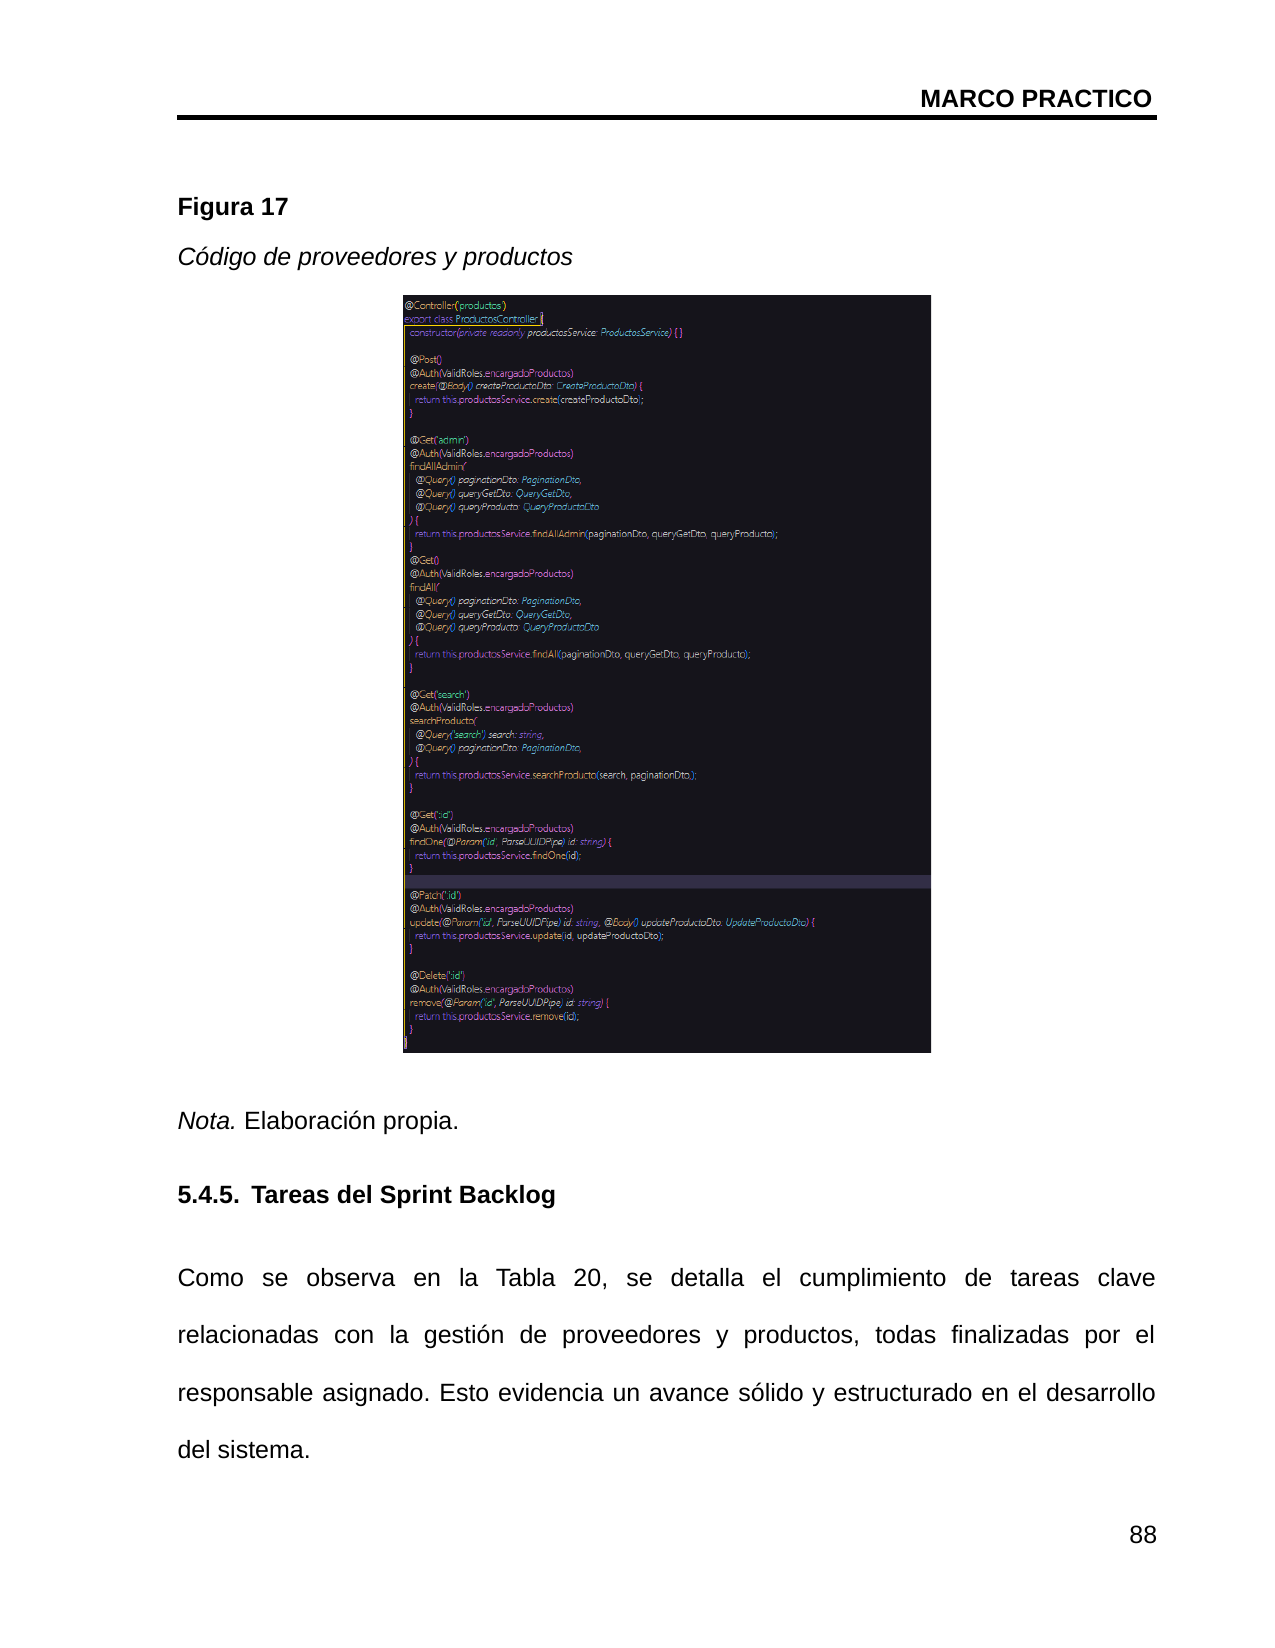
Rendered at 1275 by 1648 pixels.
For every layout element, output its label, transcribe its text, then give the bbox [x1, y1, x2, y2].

text Código de proveedores y productos [177, 242, 1157, 270]
subtitle Tareas del Sprint Backlog [177, 1180, 1157, 1209]
picture [403, 295, 932, 1053]
text Figura 17 [177, 192, 1157, 221]
text Nota. Elaboración propia. [177, 1106, 1157, 1135]
text Como se observa en la Tabla 20, se detalla el cumplimiento de tareas clave relacionadas con la gestión de proveedores y productos, todas finalizadas por el responsable asignado. Esto evidencia un avance sólido y estructurado en el desarrollo del sistema. [177, 1263, 1157, 1464]
